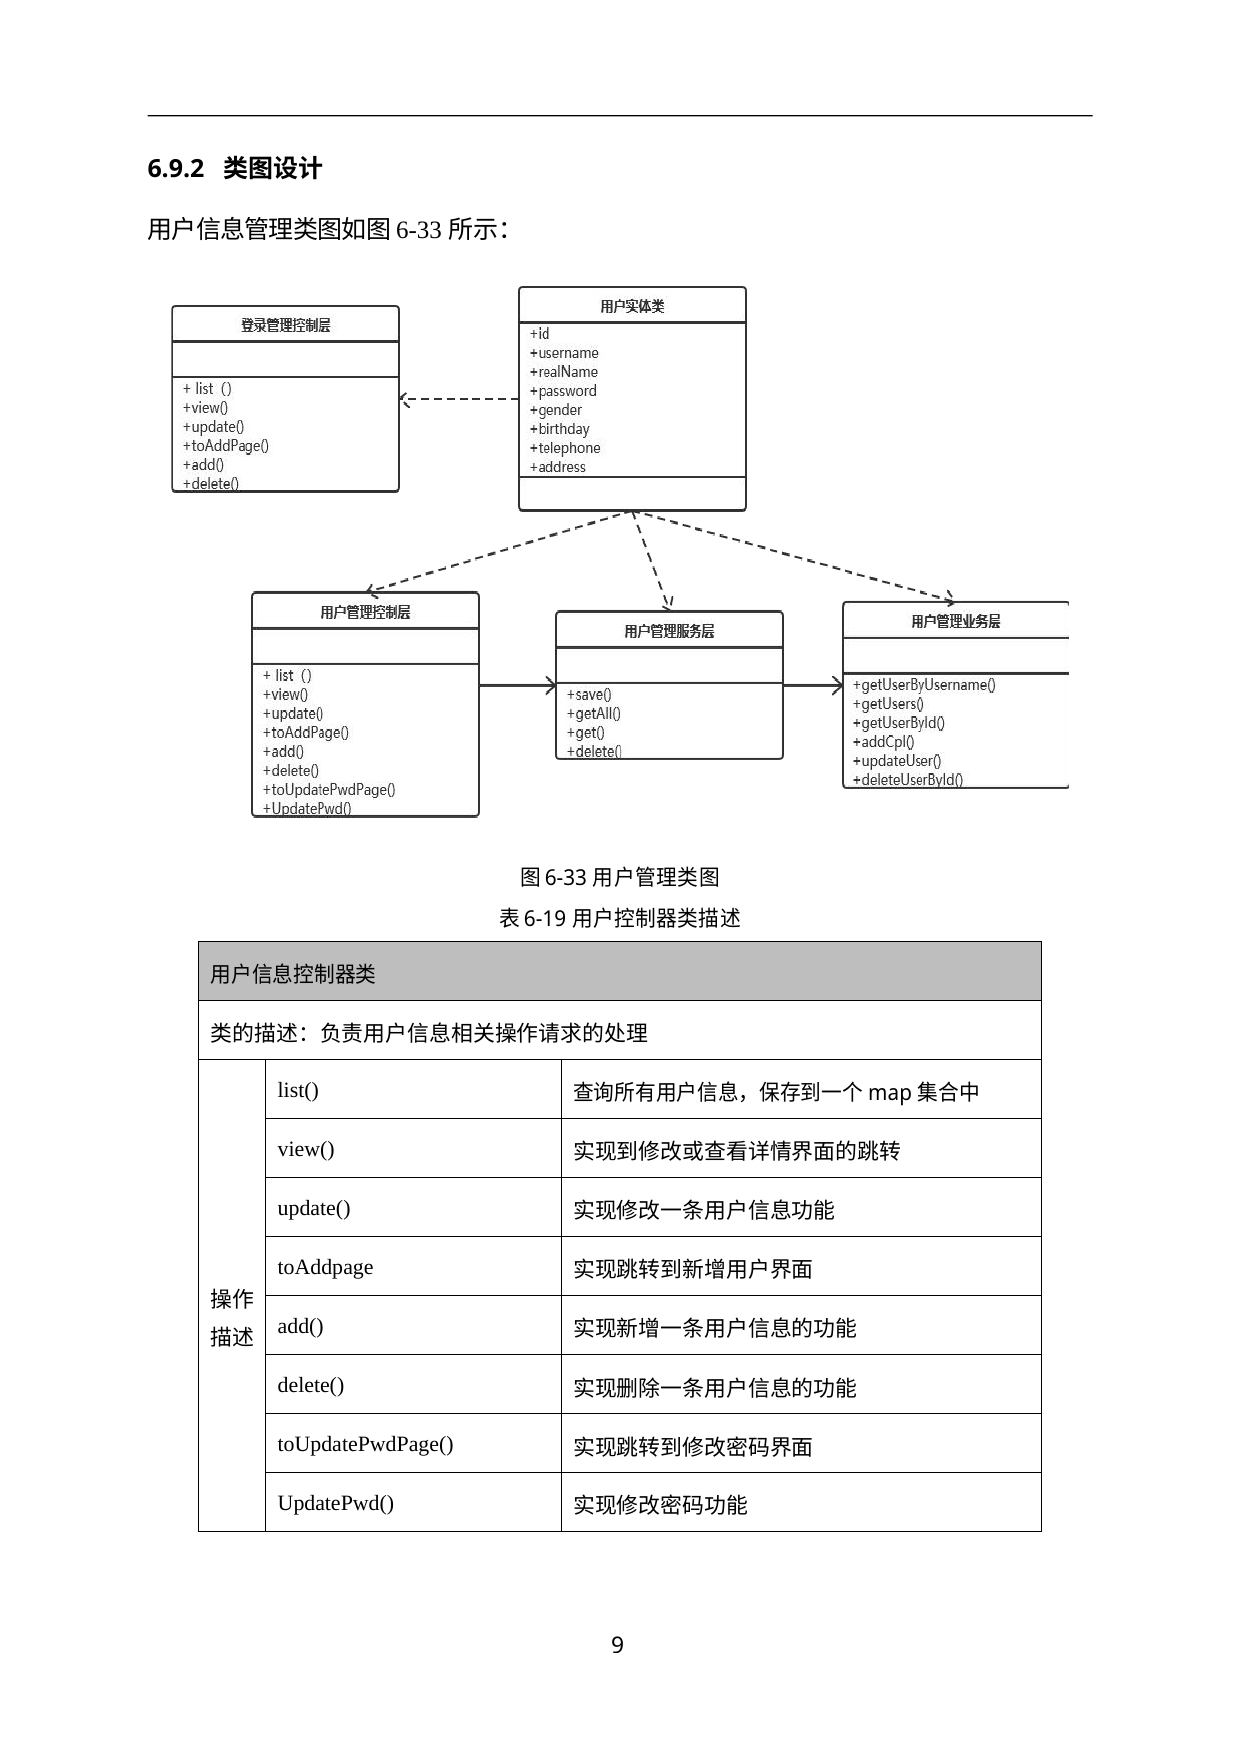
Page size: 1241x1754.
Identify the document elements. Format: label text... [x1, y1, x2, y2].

table_cell update() [266, 1178, 561, 1236]
table_cell 实现修改密码功能 [562, 1473, 1041, 1531]
table_cell toUpdatePwdPage() [266, 1414, 561, 1472]
table_cell 实现删除一条用户信息的功能 [562, 1355, 1041, 1413]
table_cell 类的描述：负责用户信息相关操作请求的处理 [199, 1001, 1041, 1059]
text 用户信息管理类图如图 6-33 所示： [147, 209, 1146, 245]
table_cell 实现新增一条用户信息的功能 [562, 1296, 1041, 1354]
table_cell 操作描述 [199, 1060, 265, 1531]
text 图 6-33 用户管理类图 [135, 859, 1105, 891]
picture [171, 285, 1069, 818]
table_cell 实现跳转到修改密码界面 [562, 1414, 1041, 1472]
text 表 6-19 用户控制器类描述 [135, 901, 1104, 933]
table_cell UpdatePwd() [266, 1473, 561, 1531]
table_cell toAddpage [266, 1237, 561, 1295]
table_cell 实现到修改或查看详情界面的跳转 [562, 1119, 1041, 1177]
table_cell delete() [266, 1355, 561, 1413]
table_cell 查询所有用户信息，保存到一个 map 集合中 [562, 1060, 1041, 1118]
table_cell add() [266, 1296, 561, 1354]
table_cell 实现修改一条用户信息功能 [562, 1178, 1041, 1236]
table_cell view() [266, 1119, 561, 1177]
table_cell list() [266, 1060, 561, 1118]
table_header 用户信息控制器类 [199, 942, 1041, 1000]
table_cell 实现跳转到新增用户界面 [562, 1237, 1041, 1295]
subtitle 类图设计 [147, 148, 1146, 185]
